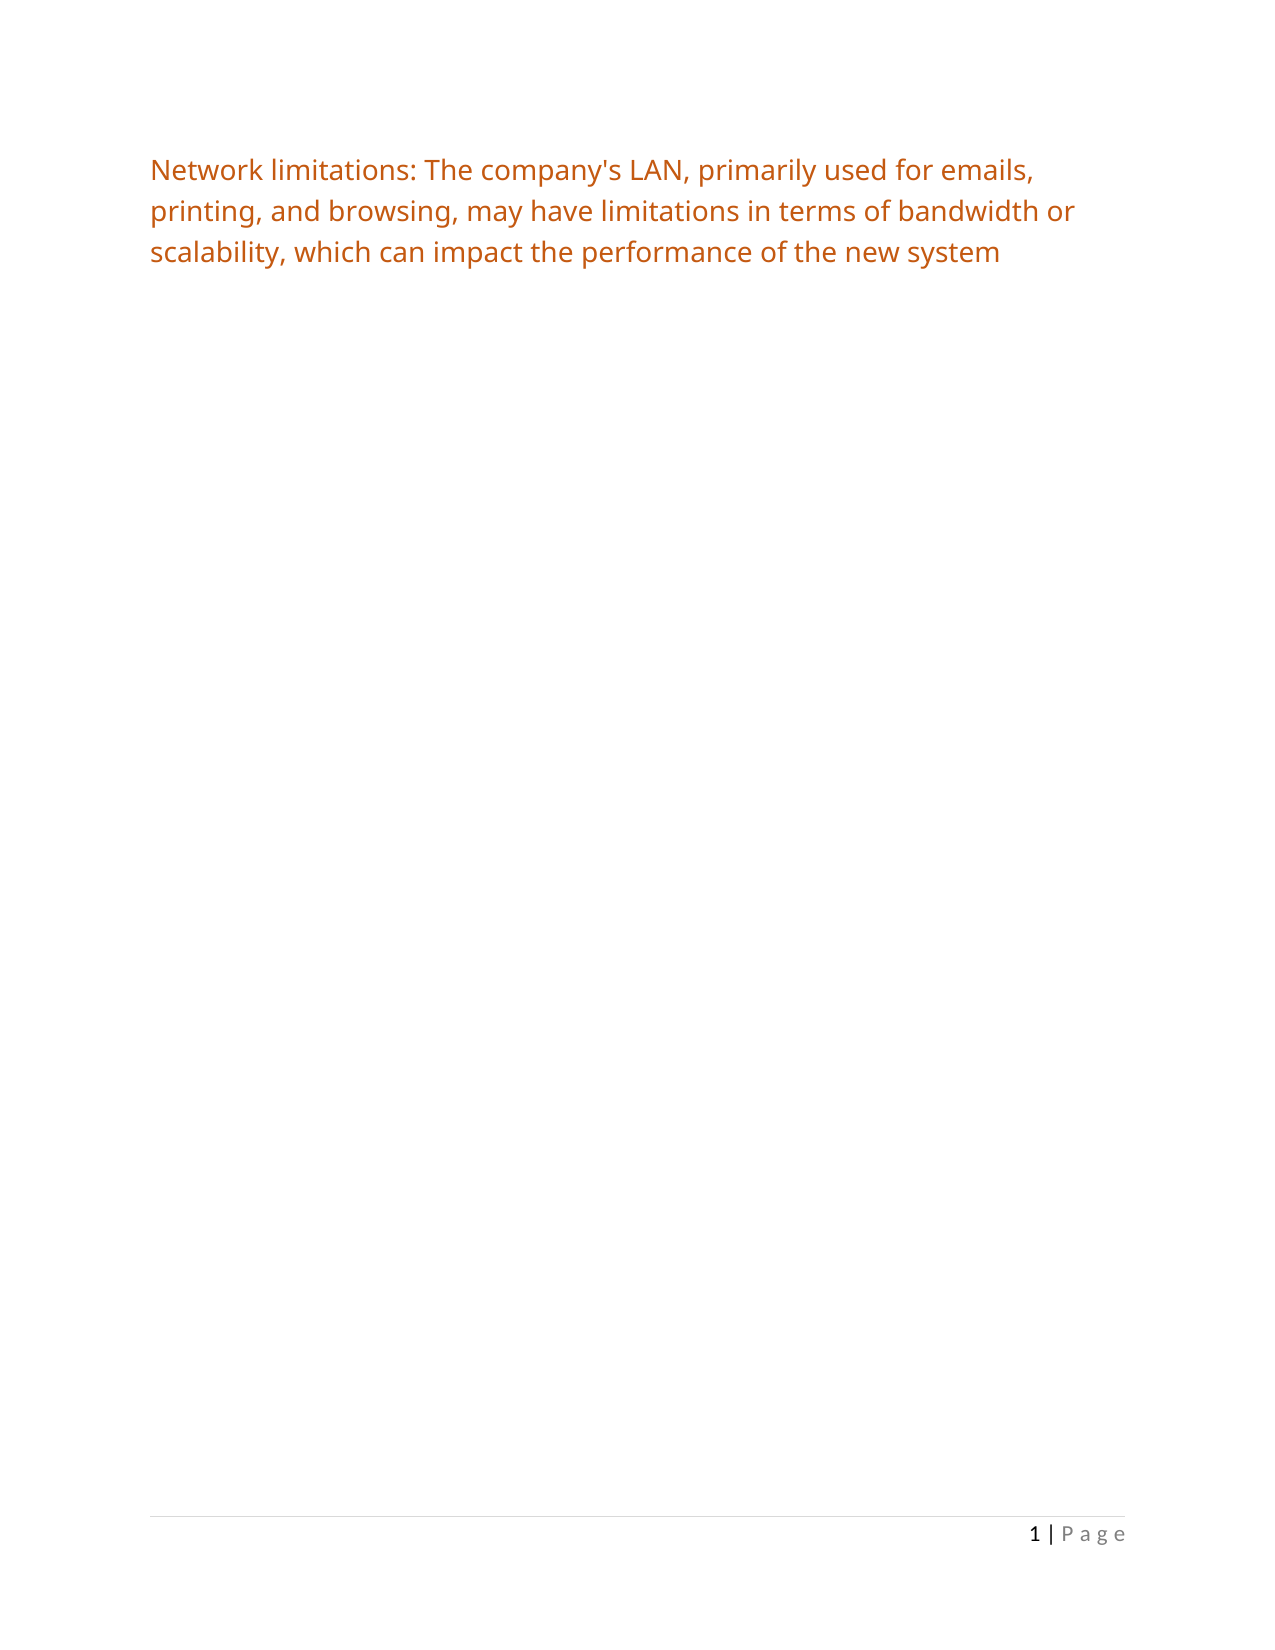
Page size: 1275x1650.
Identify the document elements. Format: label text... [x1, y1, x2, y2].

text Network limitations: The company's LAN, primarily used for emails, printing, and browsing, may have limitations in terms of bandwidth or scalability, which can impact the performance of the new system [150, 150, 1125, 271]
